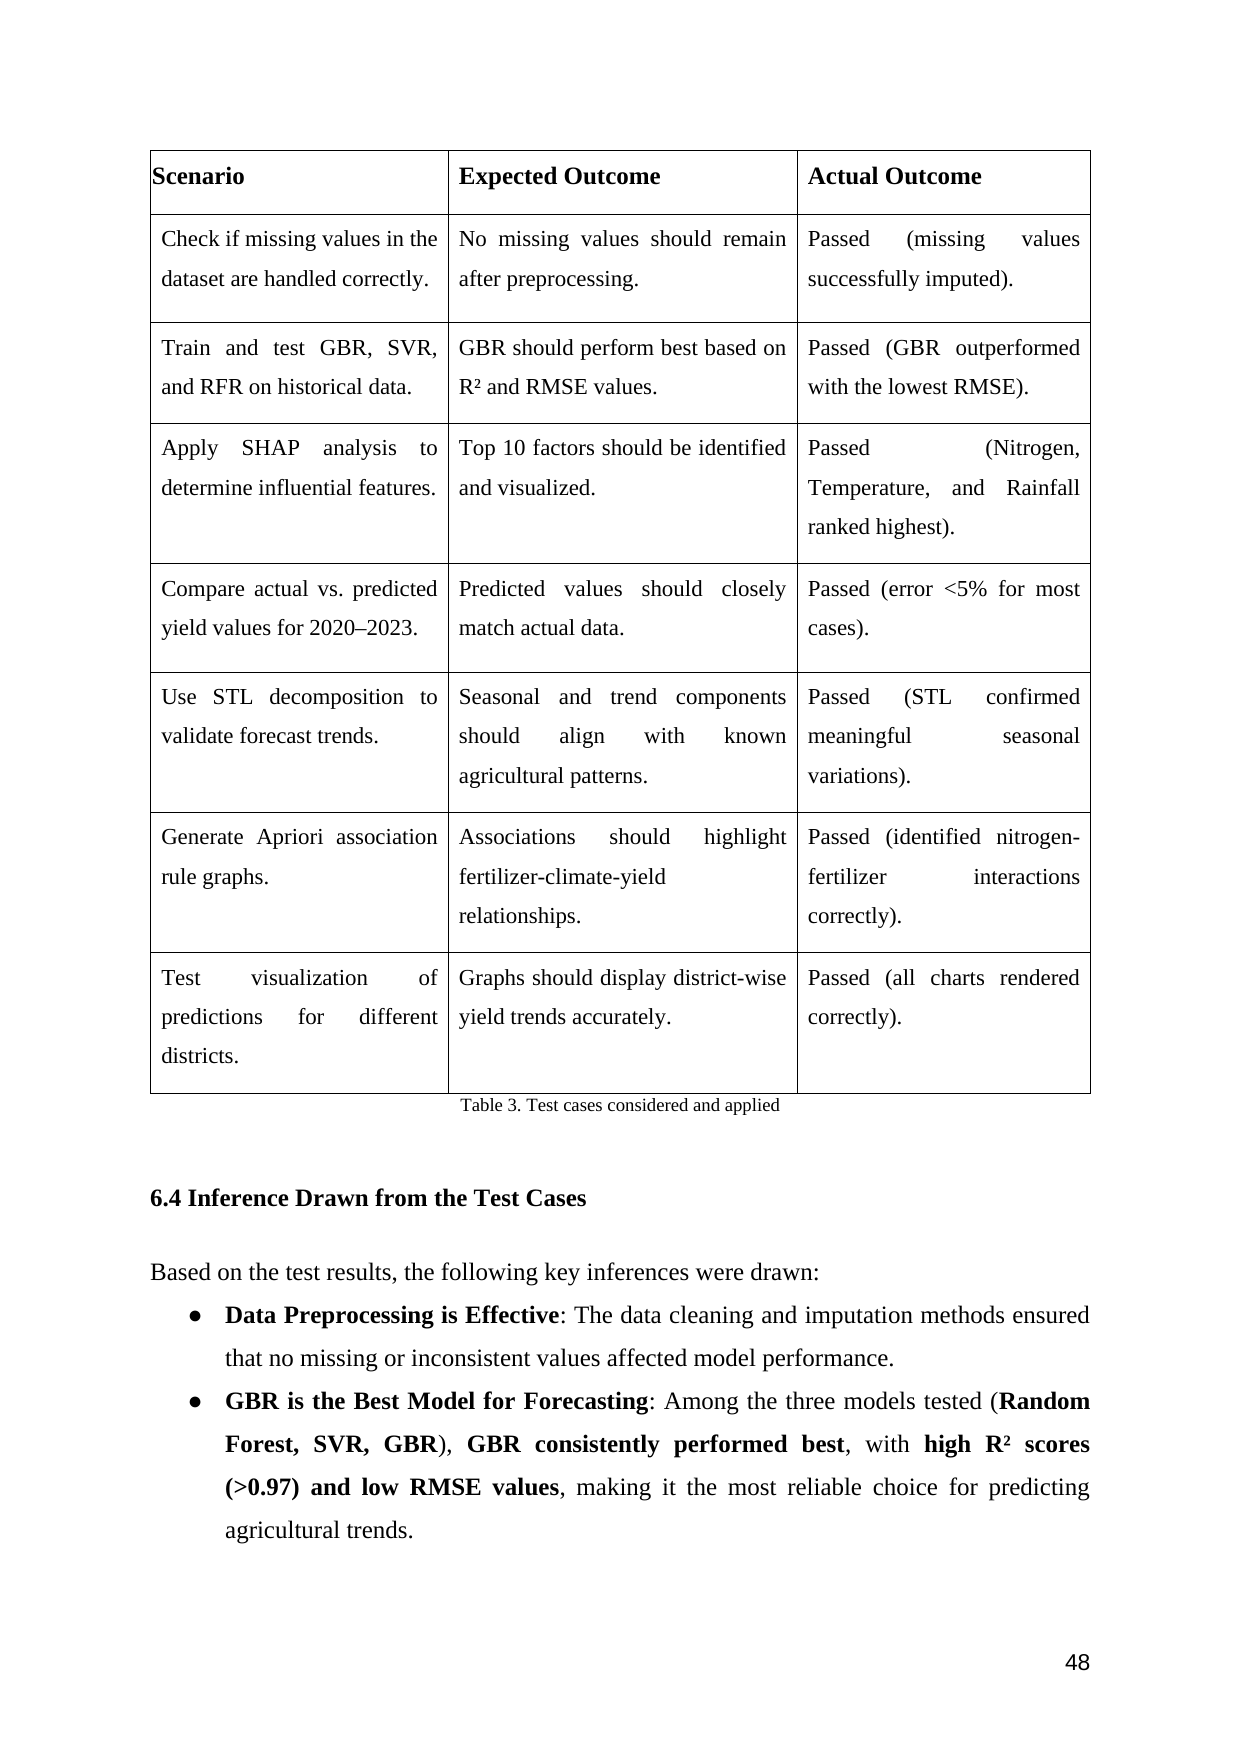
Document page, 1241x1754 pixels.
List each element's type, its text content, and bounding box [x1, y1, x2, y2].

table_cell Passed (error <5% for most cases). [798, 564, 1090, 672]
table_cell Passed (identified nitrogen-fertilizer interactions correctly). [798, 813, 1090, 952]
table_cell Predicted values should closely match actual data. [449, 564, 797, 672]
list Data Preprocessing is Effective: The data cleaning and imputation methods ensured that no missing or inconsistent values affected model performance. [187, 1300, 1090, 1372]
table_cell Passed (missing values successfully imputed). [798, 215, 1090, 322]
table_cell Graphs should display district-wise yield trends accurately. [449, 953, 797, 1092]
table_header Scenario [151, 151, 448, 214]
table_cell Passed (GBR outperformed with the lowest RMSE). [798, 323, 1090, 423]
list GBR is the Best Model for Forecasting: Among the three models tested (Random Forest, SVR, GBR), GBR consistently performed best, with high R² scores (>0.97) and low RMSE values, making it the most reliable choice for predicting agricultural trends. [187, 1386, 1090, 1544]
table_cell Compare actual vs. predicted yield values for 2020–2023. [151, 564, 448, 672]
table_cell Passed (Nitrogen, Temperature, and Rainfall ranked highest). [798, 424, 1090, 563]
subtitle 6.4 Inference Drawn from the Test Cases [150, 1183, 1090, 1212]
table_header Expected Outcome [449, 151, 797, 214]
table_cell Passed (all charts rendered correctly). [798, 953, 1090, 1092]
table_cell Seasonal and trend components should align with known agricultural patterns. [449, 673, 797, 812]
text Table 3. Test cases considered and applied [150, 1094, 1090, 1115]
table_cell Associations should highlight fertilizer-climate-yield relationships. [449, 813, 797, 952]
table_cell GBR should perform best based on R² and RMSE values. [449, 323, 797, 423]
table_cell Train and test GBR, SVR, and RFR on historical data. [151, 323, 448, 423]
table_cell Top 10 factors should be identified and visualized. [449, 424, 797, 563]
table_cell No missing values should remain after preprocessing. [449, 215, 797, 322]
table_cell Use STL decomposition to validate forecast trends. [151, 673, 448, 812]
table_cell Apply SHAP analysis to determine influential features. [151, 424, 448, 563]
table_cell Test visualization of predictions for different districts. [151, 953, 448, 1092]
text Based on the test results, the following key inferences were drawn: [150, 1257, 1090, 1285]
table_cell Generate Apriori association rule graphs. [151, 813, 448, 952]
table_cell Check if missing values in the dataset are handled correctly. [151, 215, 448, 322]
table_cell Passed (STL confirmed meaningful seasonal variations). [798, 673, 1090, 812]
table_header Actual Outcome [798, 151, 1090, 214]
